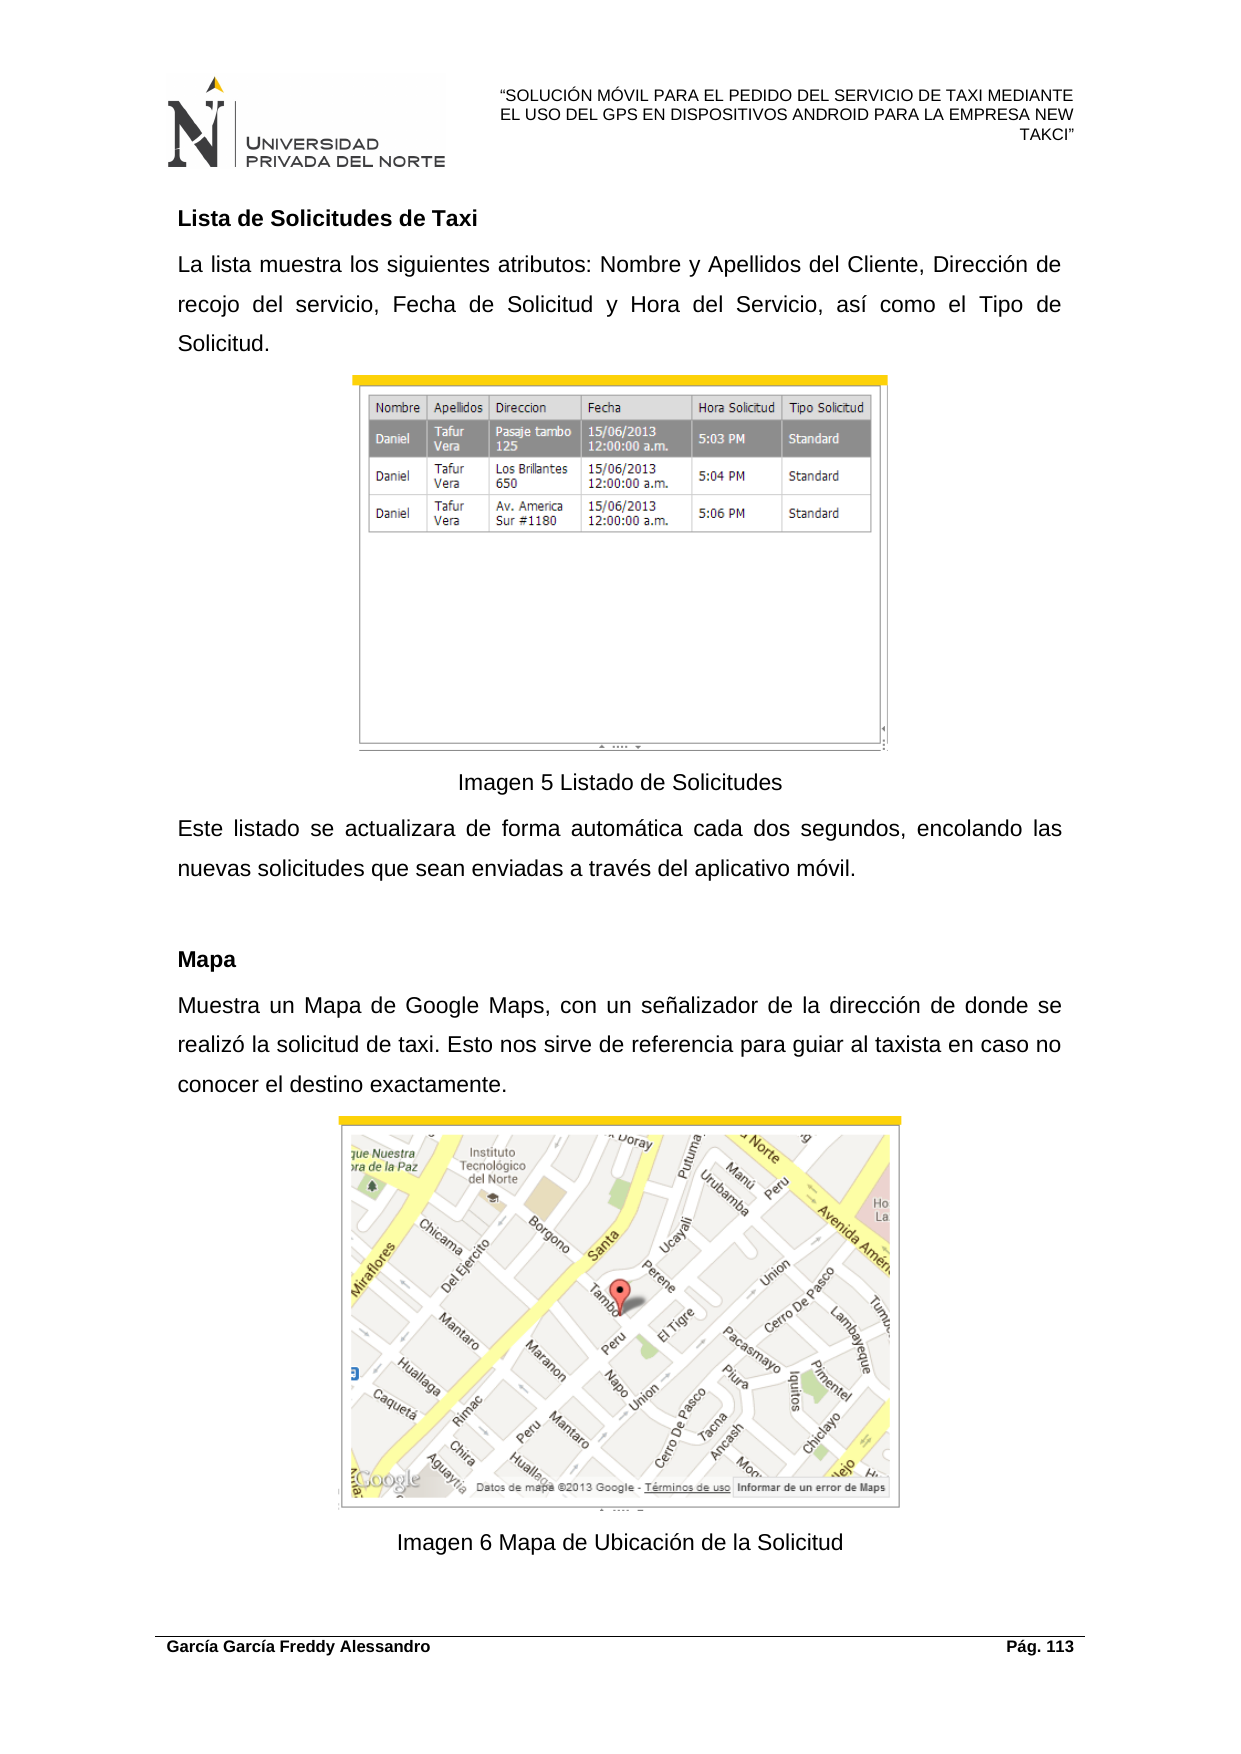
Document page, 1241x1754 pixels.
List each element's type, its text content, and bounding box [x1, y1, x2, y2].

text Mapa [177, 946, 1063, 972]
text Imagen 6 Mapa de Ubicación de la Solicitud [177, 1529, 1063, 1555]
text Este listado se actualizara de forma automática cada dos segundos, encolando las nuevas solicitudes que sean enviadas a través del aplicativo móvil. [177, 815, 1063, 881]
text Muestra un Mapa de Google Maps, con un señalizador de la dirección de donde se realizó la solicitud de taxi. Esto nos sirve de referencia para guiar al taxista en caso no conocer el destino exactamente. [177, 992, 1063, 1097]
text Imagen 5 Listado de Solicitudes [177, 769, 1063, 796]
text Lista de Solicitudes de Taxi [177, 205, 1063, 232]
text La lista muestra los siguientes atributos: Nombre y Apellidos del Cliente, Dirección de recojo del servicio, Fecha de Solicitud y Hora del Servicio, así como el Tipo de Solicitud. [177, 251, 1063, 356]
picture [166, 73, 447, 169]
